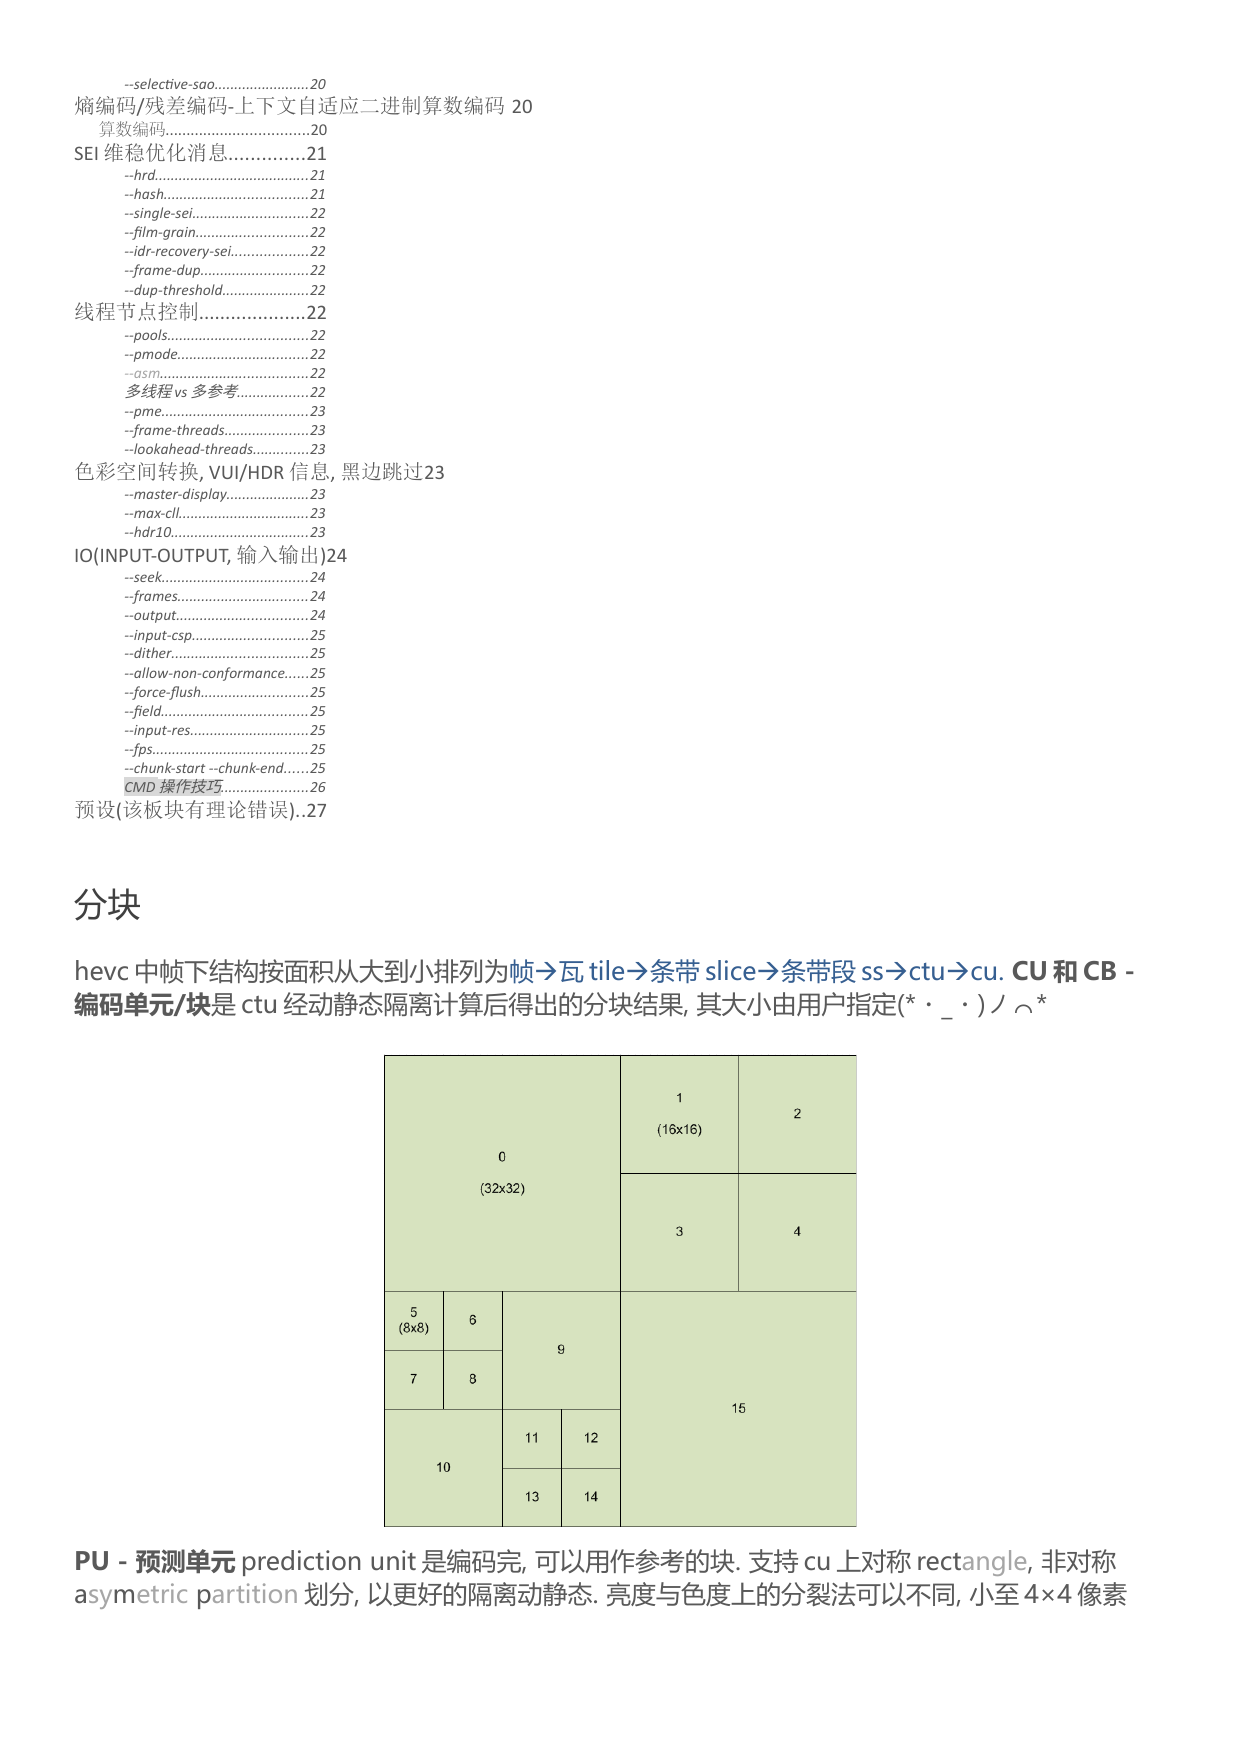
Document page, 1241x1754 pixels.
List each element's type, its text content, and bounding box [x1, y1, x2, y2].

text 熵编码/残差编码-上下文自适应二进制算数编码 20 [74, 93, 1166, 119]
text --frames 24 [124, 587, 1166, 606]
text --hash 21 [124, 184, 1166, 203]
text --frame-threads 23 [124, 420, 1166, 439]
text --field 25 [124, 701, 1166, 720]
text --allow-non-conformance 25 [124, 663, 1166, 682]
text --pme 23 [124, 401, 1166, 420]
text --single-sei 22 [124, 203, 1166, 222]
text 算数编码 20 [99, 119, 1166, 139]
text PU - 预测单元prediction unit是编码完, 可以用作参考的块. 支持cu上对称rectangle, 非对称asymetric partition划分, 以更好的隔离动静态. 亮度与色度上的分裂法可以不同, 小至4×4像素 [74, 1544, 1166, 1610]
text --idr-recovery-sei 22 [124, 242, 1166, 261]
text --film-grain 22 [124, 222, 1166, 242]
text --pools 22 [124, 325, 1166, 344]
text 预设(该板块有理论错误) 27 [74, 796, 1166, 822]
text --asm 22 [124, 363, 1166, 382]
text --hrd 21 [124, 165, 1166, 184]
text --max-cll 23 [124, 503, 1166, 522]
subtitle 分块 [74, 898, 126, 920]
text --dup-threshold 22 [124, 280, 1166, 299]
text --input-csp 25 [124, 625, 1166, 644]
text hevc中帧下结构按面积从大到小排列为帧瓦tile条带slice条带段ssctucu. CU和CB - 编码单元/块是ctu经动静态隔离计算后得出的分块结果, 其大小由用户指定(*・_・)ノ⌒* [74, 954, 1166, 1020]
text --fps 25 [124, 739, 1166, 758]
text --dither 25 [124, 644, 1166, 663]
text IO(input-output, 输入输出) 24 [74, 541, 1166, 567]
text SEI维稳优化消息 21 [74, 139, 1166, 165]
text --selective-sao 20 [124, 74, 1166, 93]
text 多线程vs多参考 22 [124, 382, 1166, 401]
text --seek 24 [124, 567, 1166, 587]
text --pmode 22 [124, 344, 1166, 363]
text --master-display 23 [124, 484, 1166, 503]
text --force-flush 25 [124, 682, 1166, 701]
text 色彩空间转换, VUI/HDR信息, 黑边跳过 23 [74, 458, 1166, 484]
text --input-res 25 [124, 720, 1166, 739]
text --chunk-start --chunk-end 25 [124, 758, 1166, 777]
picture [383, 1054, 857, 1527]
text --lookahead-threads 23 [124, 439, 1166, 458]
text --output 24 [124, 606, 1166, 625]
text 线程节点控制 22 [74, 299, 1166, 325]
text --hdr10 23 [124, 522, 1166, 541]
text --frame-dup 22 [124, 261, 1166, 280]
text CMD操作技巧 26 [158, 777, 1166, 796]
subtitle 分块 [129, 898, 1166, 920]
